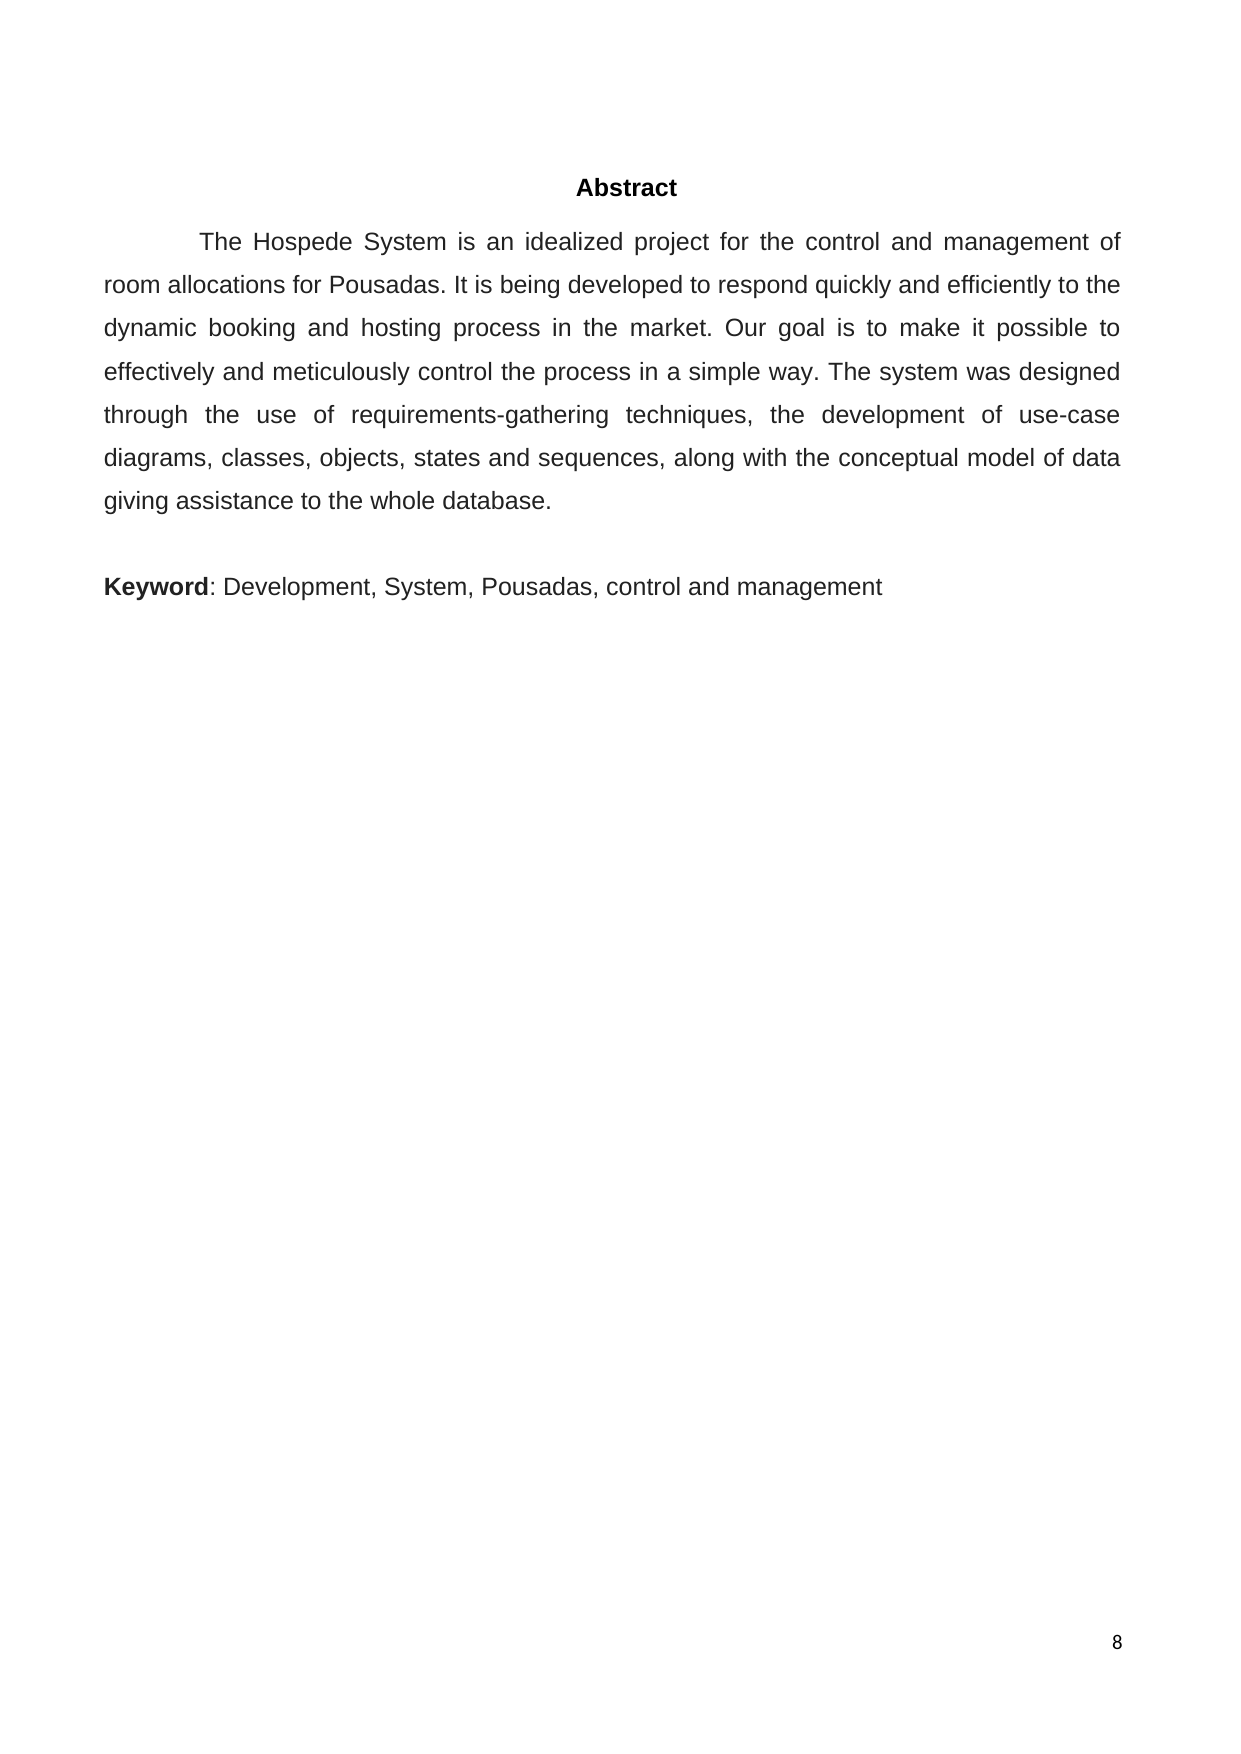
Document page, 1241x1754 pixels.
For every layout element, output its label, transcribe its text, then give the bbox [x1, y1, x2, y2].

text Keyword: Development, System, Pousadas, control and management [103, 572, 1122, 601]
text Abstract [103, 173, 1149, 202]
text The Hospede System is an idealized project for the control and management of room allocations for Pousadas. It is being developed to respond quickly and efficiently to the dynamic booking and hosting process in the market. Our goal is to make it possible to effectively and meticulously control the process in a simple way. The system was designed through the use of requirements-gathering techniques, the development of use-case diagrams, classes, objects, states and sequences, along with the conceptual model of data giving assistance to the whole database. [103, 227, 1122, 515]
